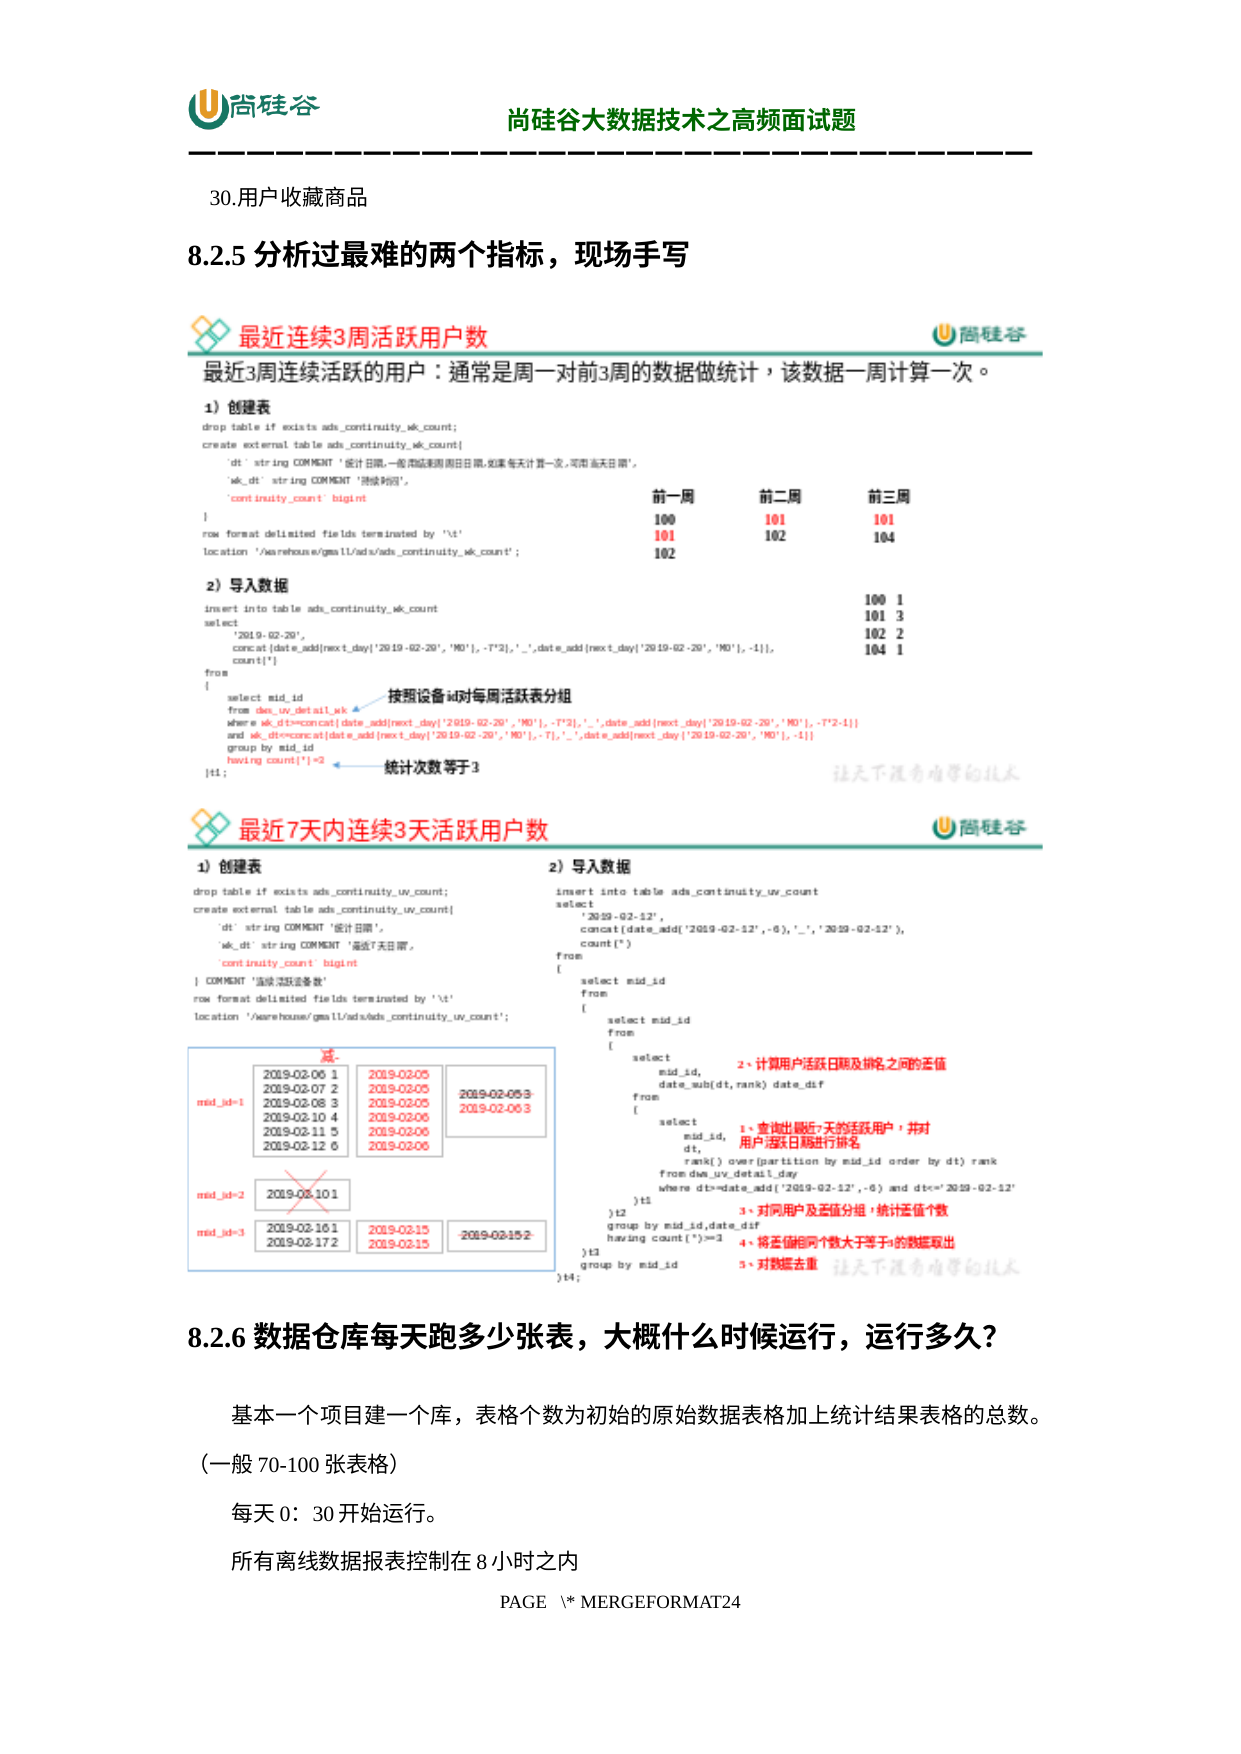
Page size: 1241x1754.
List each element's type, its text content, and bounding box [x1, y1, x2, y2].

text 基本一个项目建一个库，表格个数为初始的原始数据表格加上统计结果表格的总数。（一般70-100张表格） [187, 1398, 1053, 1479]
subtitle 8.2.5 分析过最难的两个指标，现场手写 [187, 220, 1053, 285]
text 所有离线数据报表控制在8小时之内 [187, 1543, 1053, 1576]
text 每天0：30开始运行。 [187, 1495, 1053, 1528]
text 30.用户收藏商品 [187, 179, 1053, 212]
subtitle 8.2.6 数据仓库每天跑多少张表，大概什么时候运行，运行多久？ [187, 1303, 1053, 1368]
